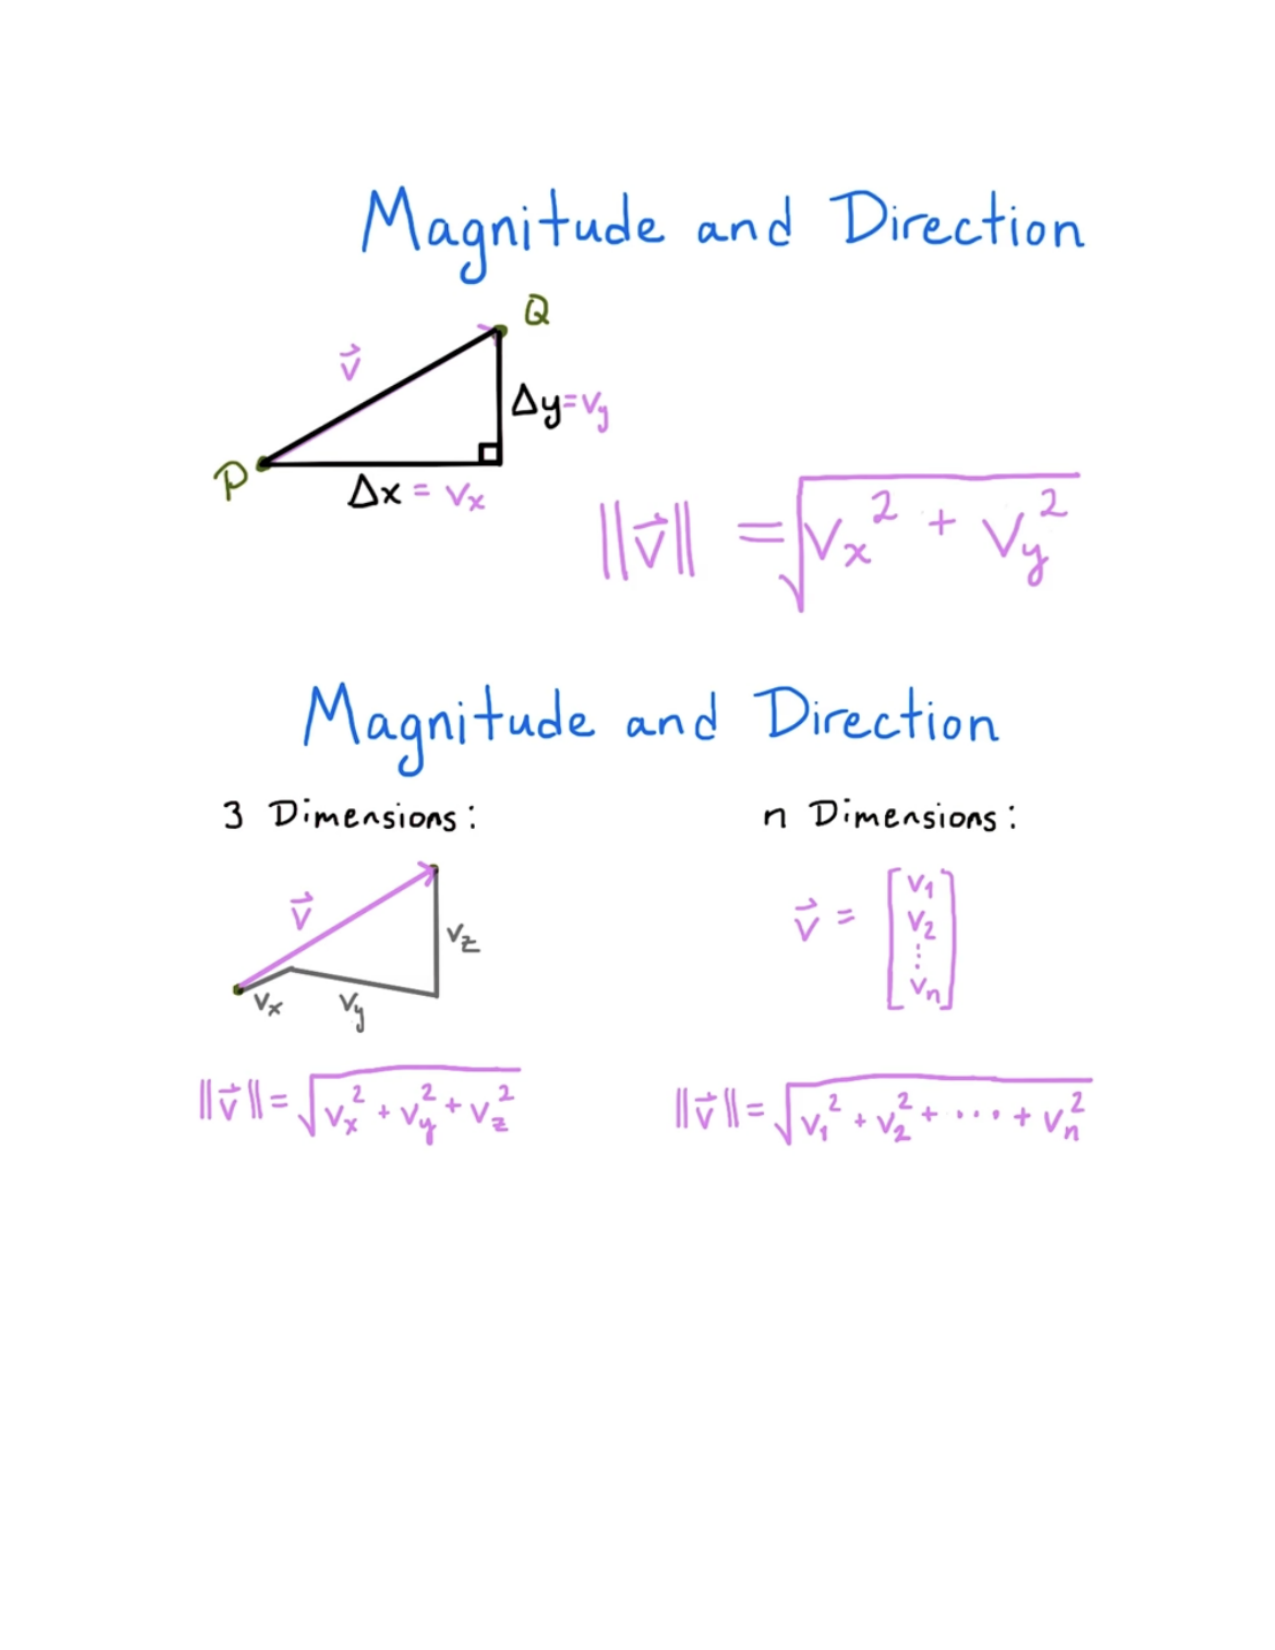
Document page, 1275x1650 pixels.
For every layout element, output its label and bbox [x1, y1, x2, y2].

picture [150, 651, 1125, 1163]
picture [150, 150, 1125, 621]
